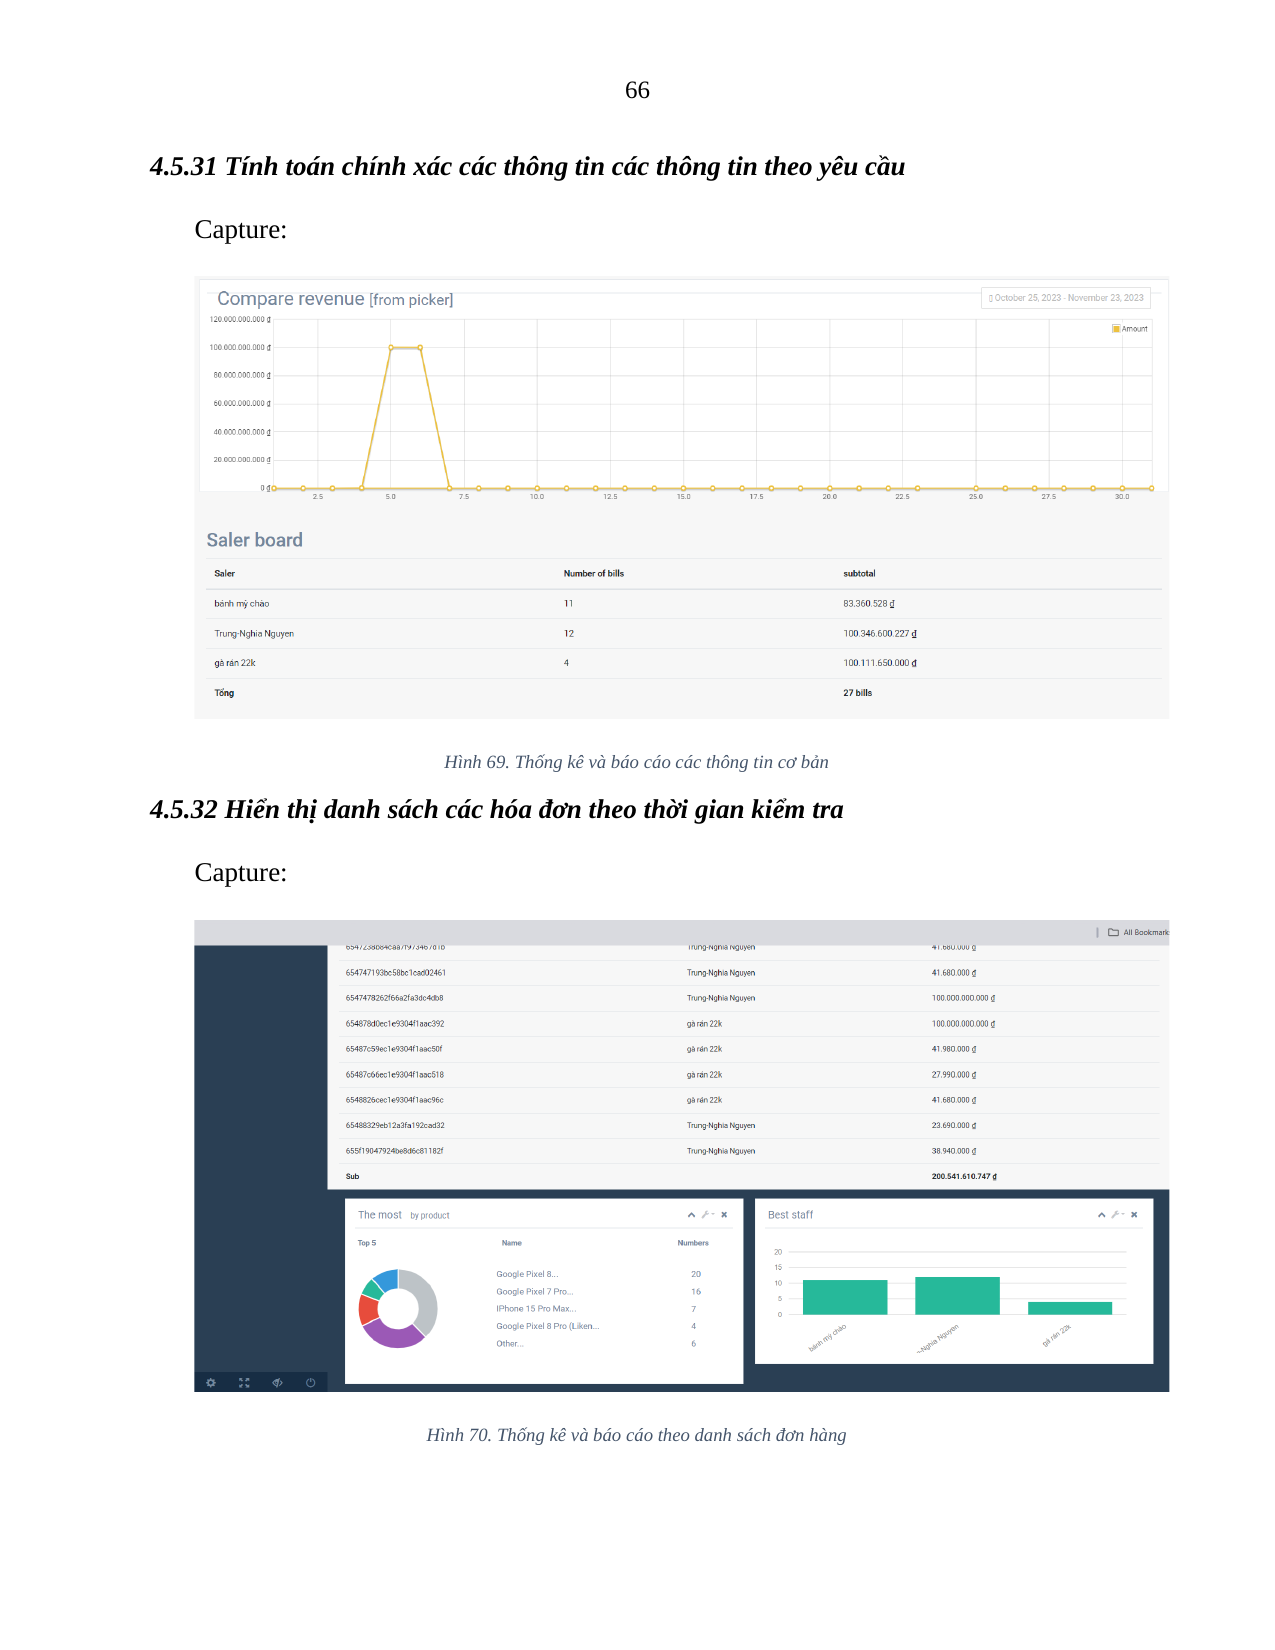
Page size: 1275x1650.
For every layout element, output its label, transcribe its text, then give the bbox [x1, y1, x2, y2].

text 4.5.32 Hiển thị danh sách các hóa đơn theo thời gian kiểm tra [150, 793, 1125, 824]
text 4.5.31 Tính toán chính xác các thông tin các thông tin theo yêu cầu [150, 150, 1125, 181]
picture [194, 276, 1170, 719]
text Capture: [150, 213, 1125, 244]
picture [194, 920, 1170, 1392]
text Capture: [150, 857, 1125, 888]
